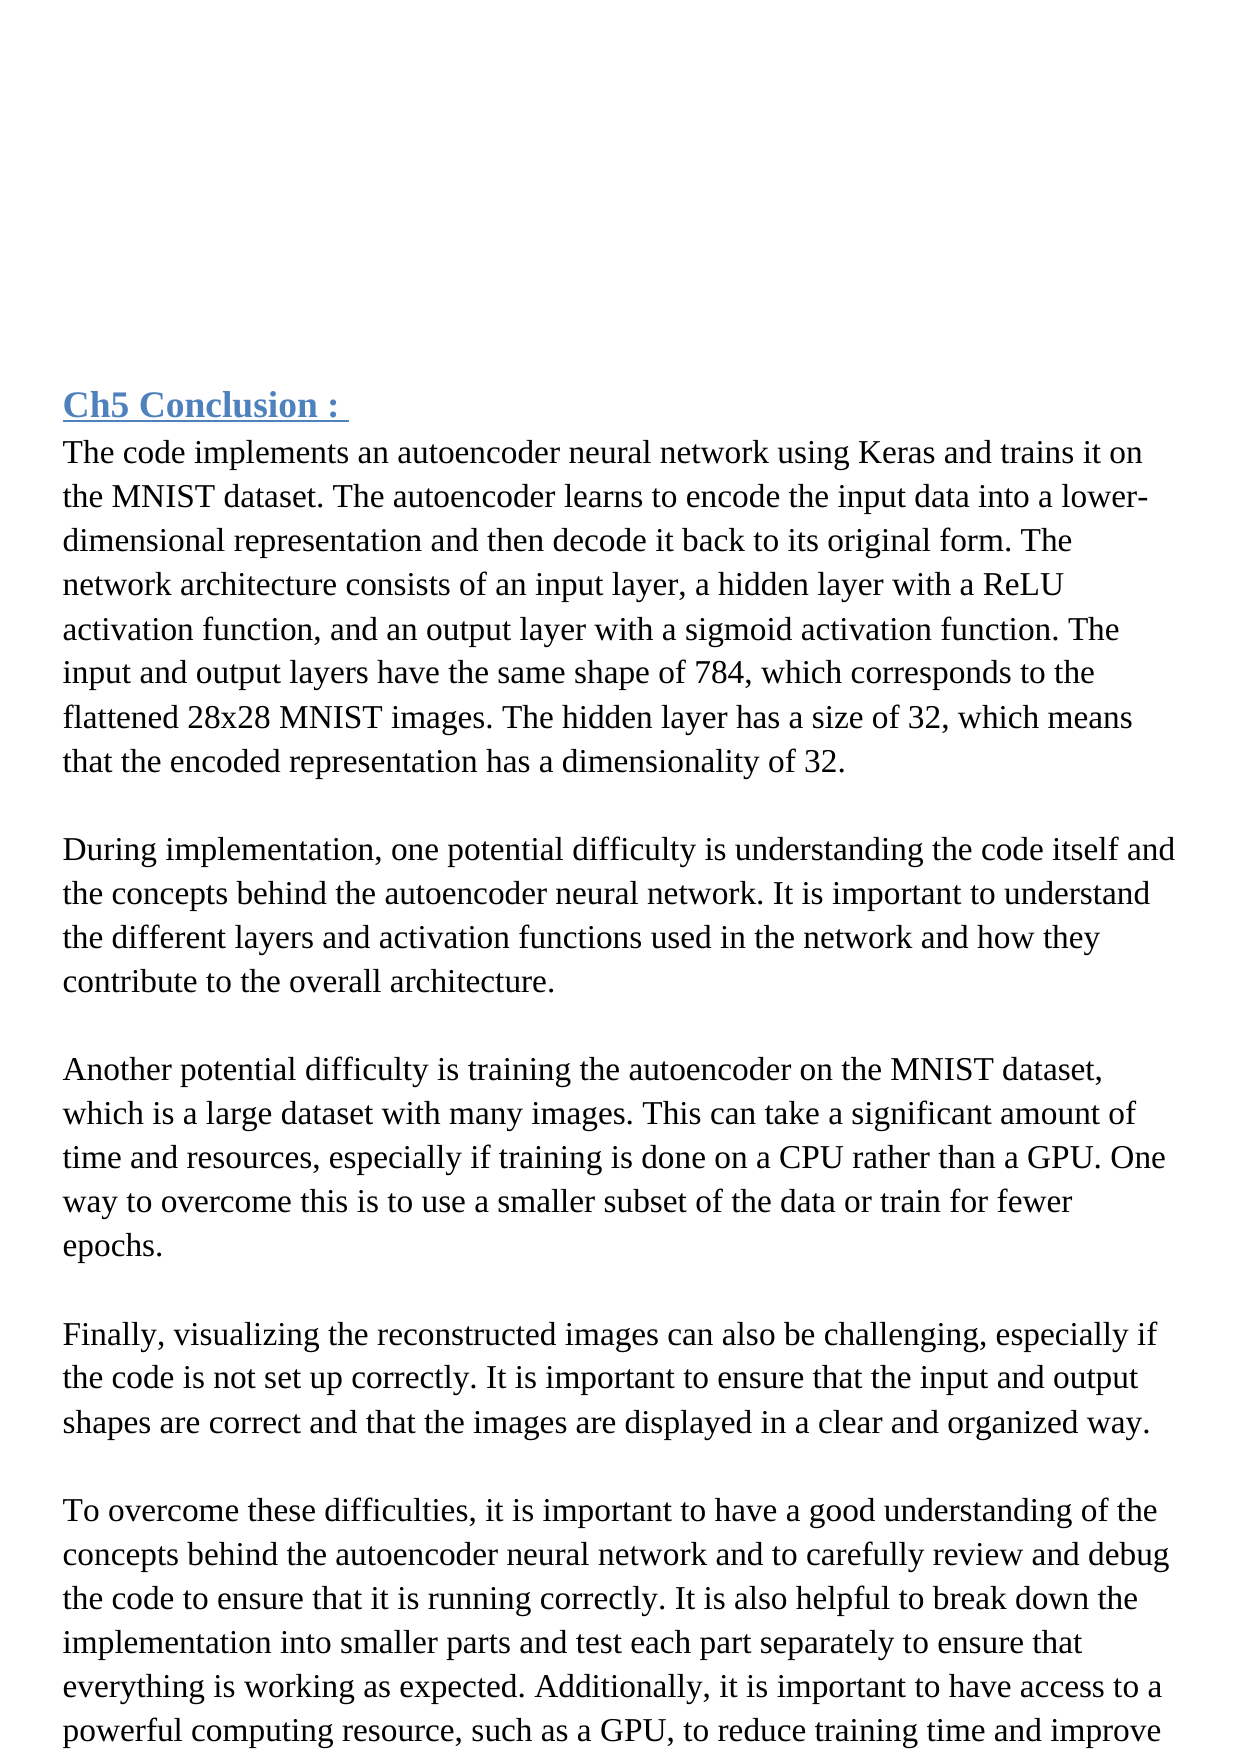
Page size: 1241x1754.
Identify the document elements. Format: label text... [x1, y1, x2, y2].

text Ch5 Conclusion : [62, 383, 1180, 426]
text Finally, visualizing the reconstructed images can also be challenging, especially if the code is not set up correctly. It is important to ensure that the input and output shapes are correct and that the images are displayed in a clear and organized way. [62, 1314, 1180, 1440]
text Another potential difficulty is training the autoencoder on the MNIST dataset, which is a large dataset with many images. This can take a significant amount of time and resources, especially if training is done on a CPU rather than a GPU. One way to overcome this is to use a smaller subset of the data or train for fewer epochs. [62, 1049, 1180, 1264]
text The code implements an autoencoder neural network using Keras and trains it on the MNIST dataset. The autoencoder learns to encode the input data into a lower-dimensional representation and then decode it back to its original form. The network architecture consists of an input layer, a hidden layer with a ReLU activation function, and an output layer with a sigmoid activation function. The input and output layers have the same shape of 784, which corresponds to the flattened 28x28 MNIST images. The hidden layer has a size of 32, which means that the encoded representation has a dimensionality of 32. [62, 432, 1180, 779]
text During implementation, one potential difficulty is understanding the code itself and the concepts behind the autoencoder neural network. It is important to understand the different layers and activation functions used in the network and how they contribute to the overall architecture. [62, 829, 1180, 999]
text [62, 1490, 1180, 1749]
